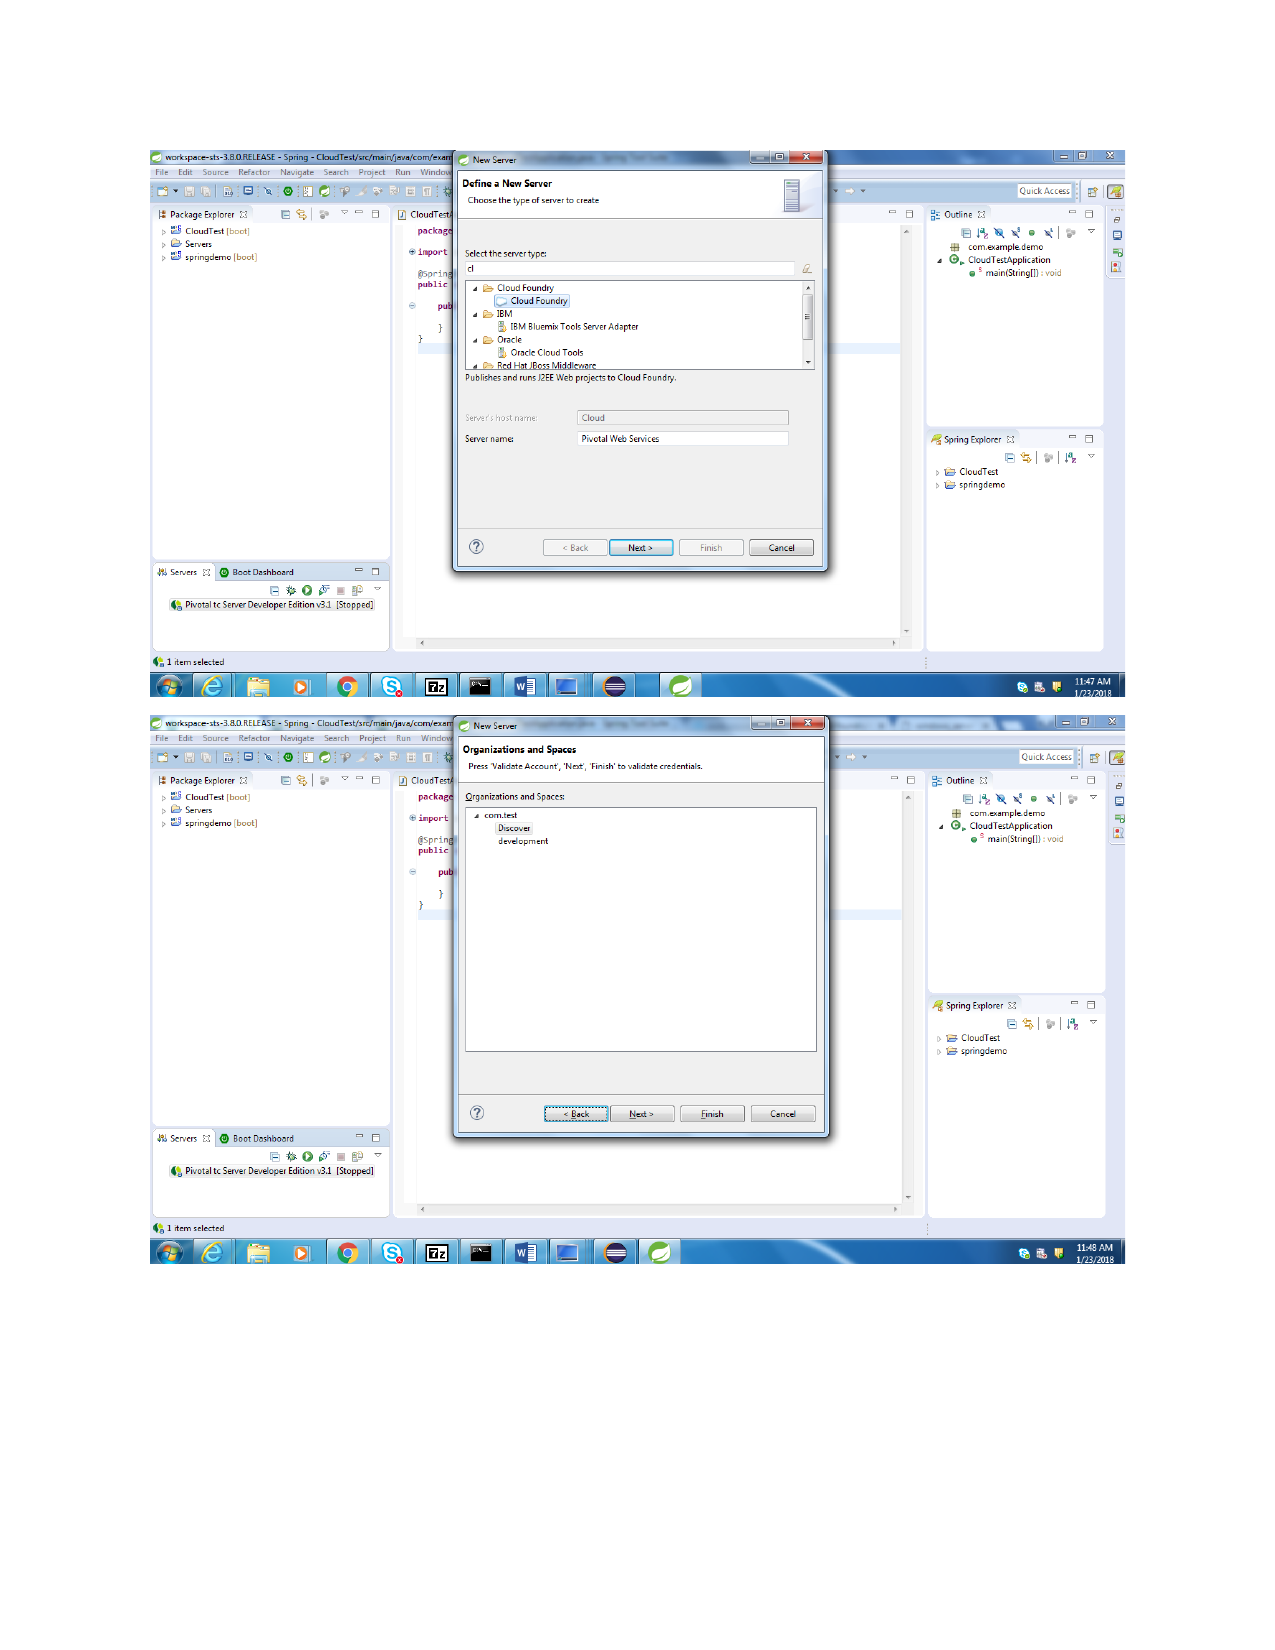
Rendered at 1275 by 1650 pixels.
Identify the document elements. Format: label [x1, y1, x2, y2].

picture [150, 150, 1125, 697]
picture [150, 715, 1125, 1264]
